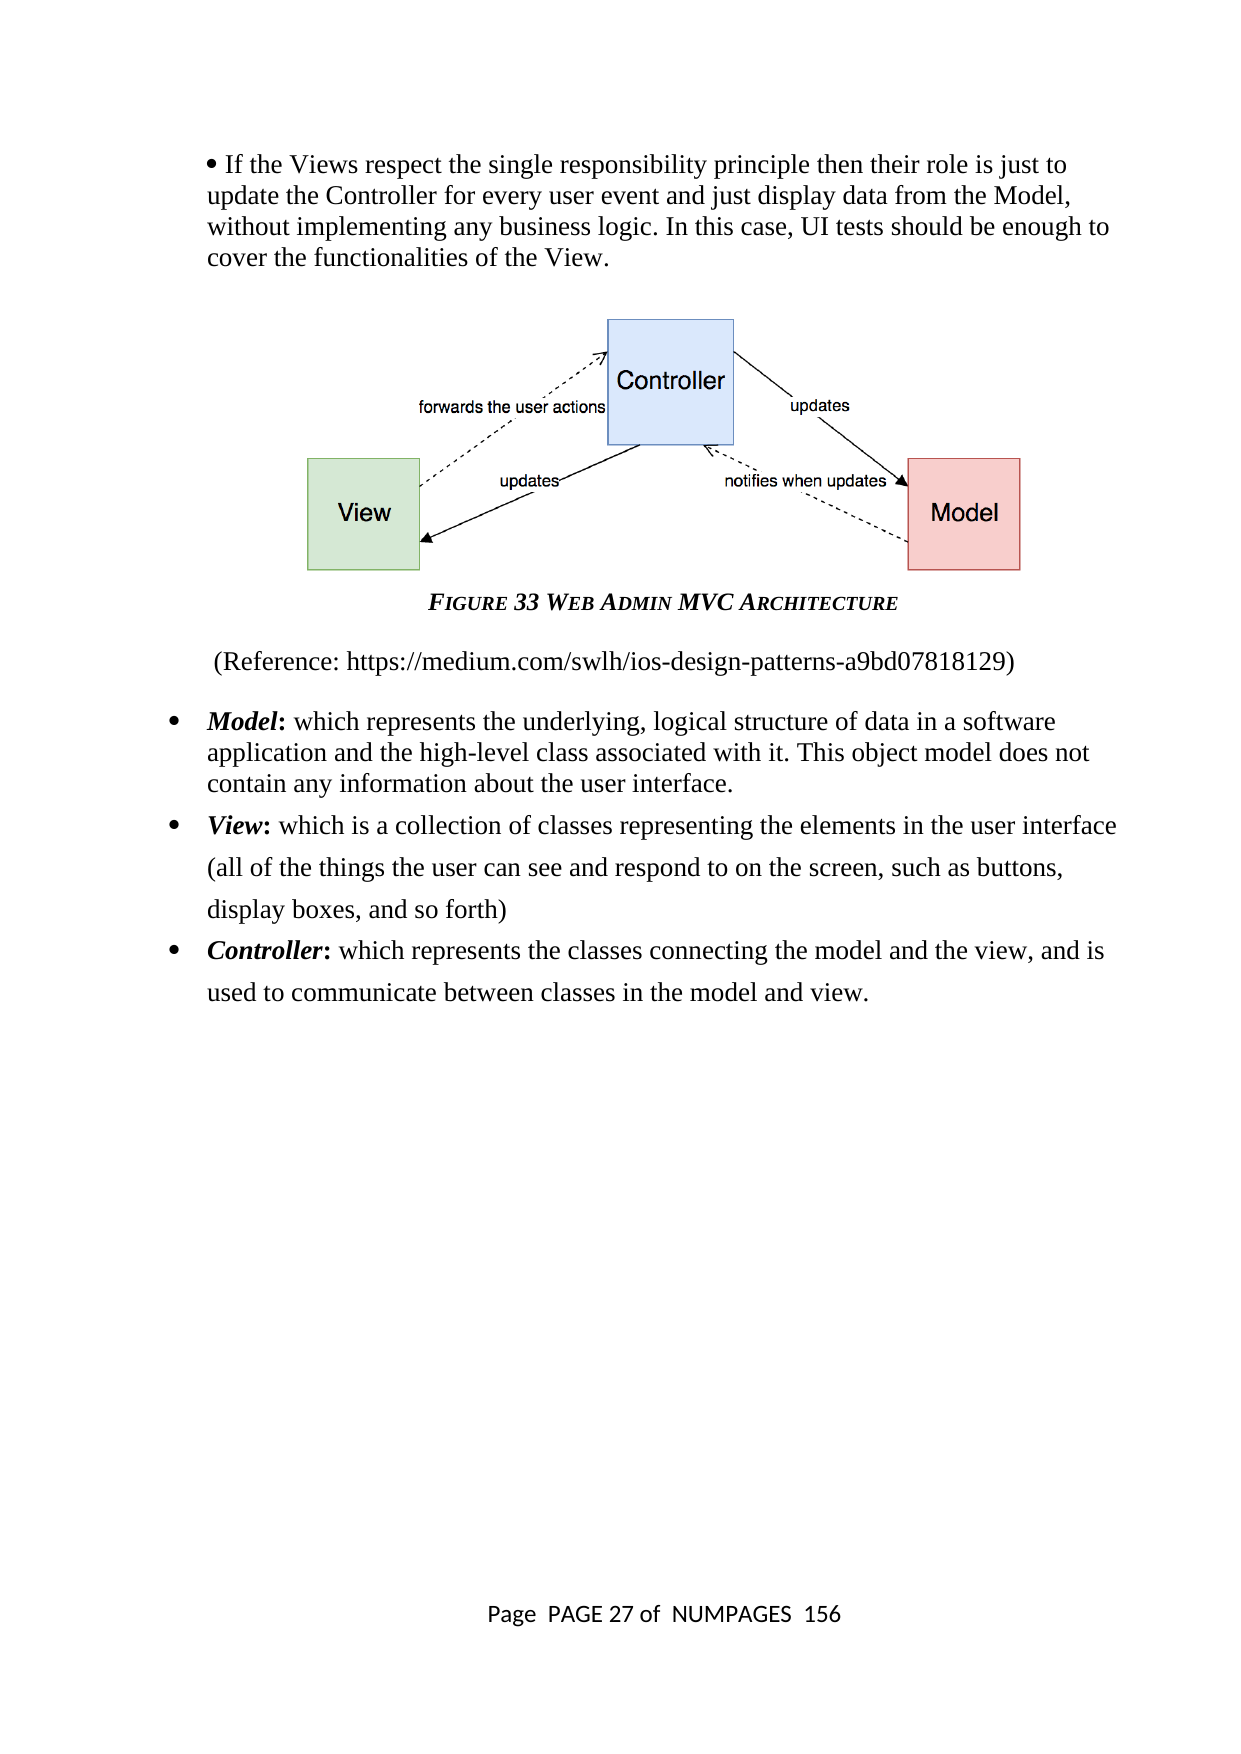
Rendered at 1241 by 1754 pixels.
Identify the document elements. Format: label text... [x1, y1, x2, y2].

list View: which is a collection of classes representing the elements in the user interface (all of the things the user can see and respond to on the screen, such as buttons, display boxes, and so forth) [169, 799, 1122, 924]
list Model: which represents the underlying, logical structure of data in a software application and the high-level class associated with it. This object model does not contain any information about the user interface. [169, 705, 1122, 799]
list Controller: which represents the classes connecting the model and the view, and is used to communicate between classes in the model and view. [169, 924, 1122, 1007]
text (Reference: https://medium.com/swlh/ios-design-patterns-a9bd07818129) [207, 645, 1122, 676]
text If the Views respect the single responsibility principle then their role is just to update the Controller for every user event and just display data from the Model, without implementing any business logic. In this case, UI tests should be enough to cover the functionalities of the View. [207, 148, 1122, 272]
picture [288, 301, 1040, 587]
